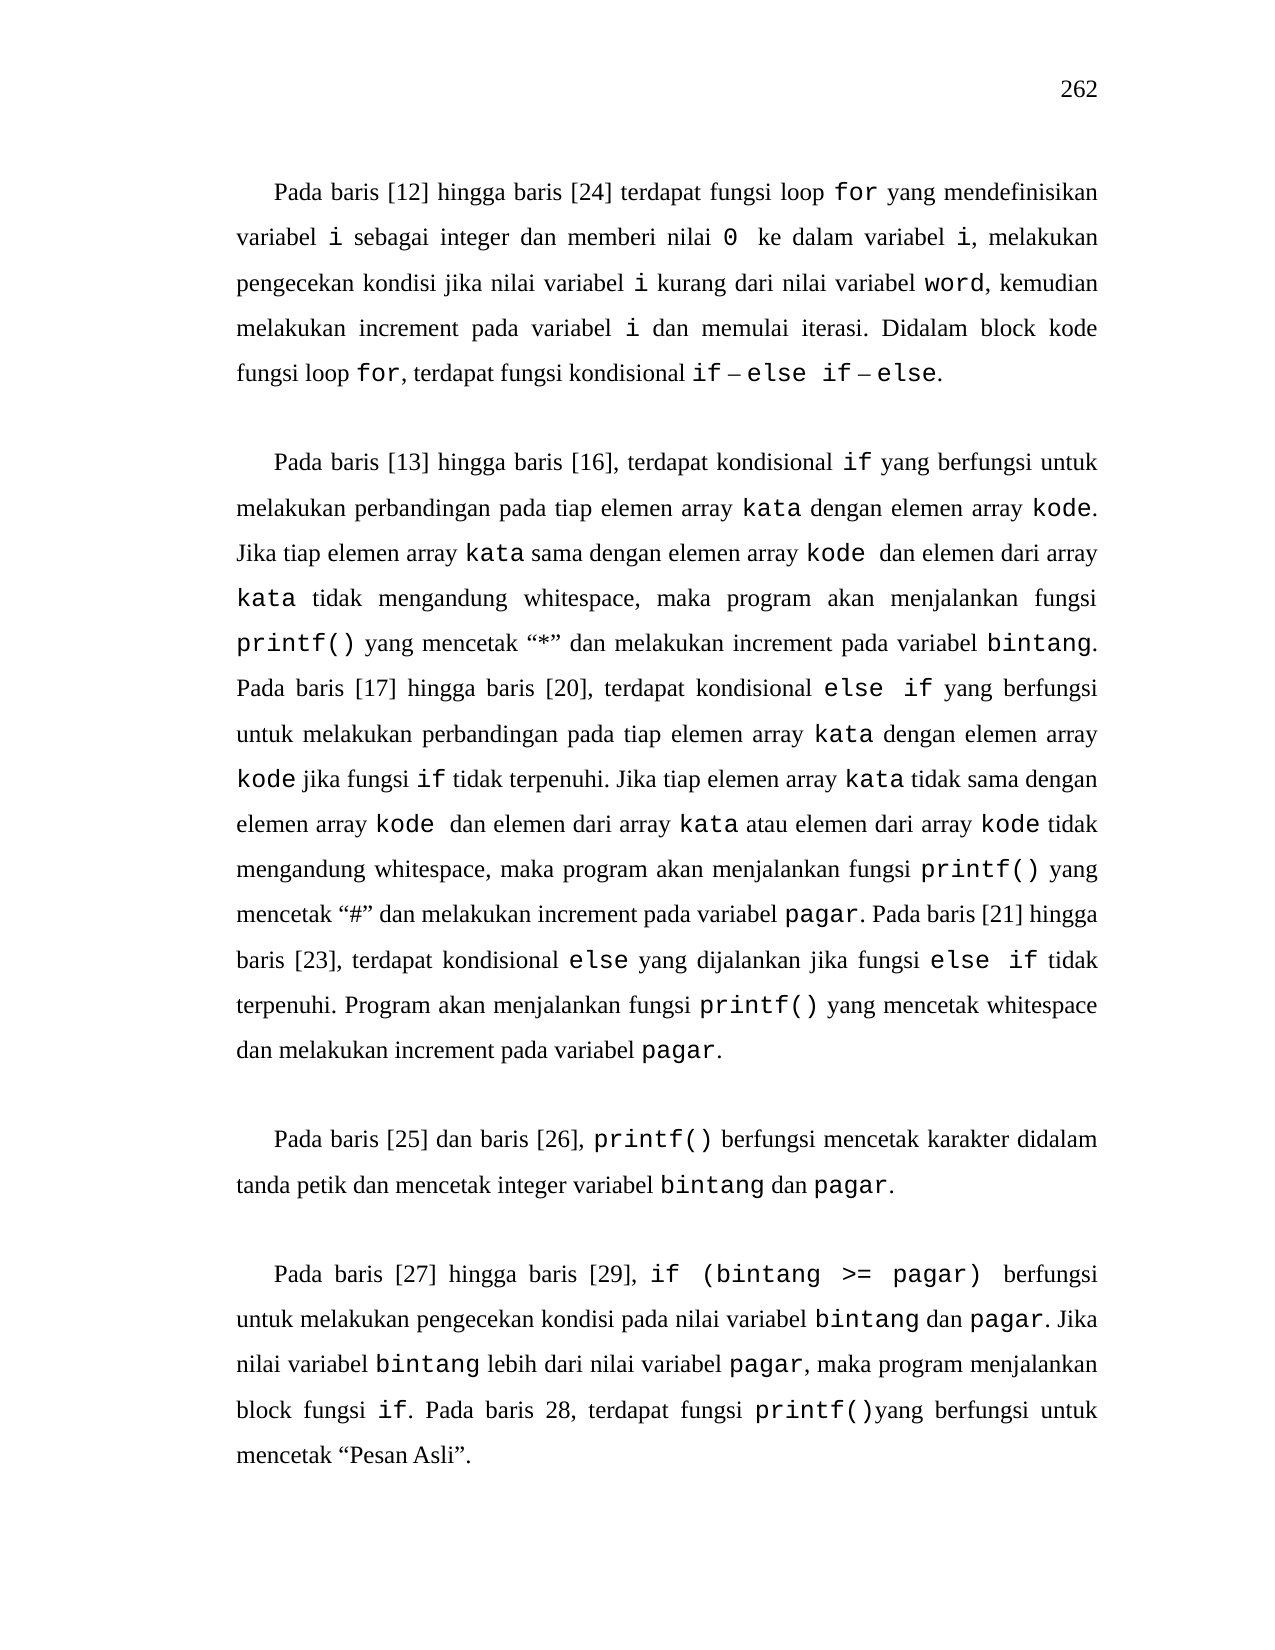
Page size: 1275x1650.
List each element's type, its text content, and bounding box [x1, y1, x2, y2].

text Pada baris [25] dan baris [26], printf() berfungsi mencetak karakter didalam tanda petik dan mencetak integer variabel bintang dan pagar. [236, 1124, 1098, 1201]
text Pada baris [12] hingga baris [24] terdapat fungsi loop for yang mendefinisikan variabel i sebagai integer dan memberi nilai 0 ke dalam variabel i, melakukan pengecekan kondisi jika nilai variabel i kurang dari nilai variabel word, kemudian melakukan increment pada variabel i dan memulai iterasi. Didalam block kode fungsi loop for, terdapat fungsi kondisional if – else if – else. [236, 177, 1098, 389]
text Pada baris [27] hingga baris [29], if (bintang >= pagar) berfungsi untuk melakukan pengecekan kondisi pada nilai variabel bintang dan pagar. Jika nilai variabel bintang lebih dari nilai variabel pagar, maka program menjalankan block fungsi if. Pada baris 28, terdapat fungsi printf()yang berfungsi untuk mencetak “Pesan Asli”. [236, 1259, 1098, 1469]
text Pada baris [13] hingga baris [16], terdapat kondisional if yang berfungsi untuk melakukan perbandingan pada tiap elemen array kata dengan elemen array kode. Jika tiap elemen array kata sama dengan elemen array kode dan elemen dari array kata tidak mengandung whitespace, maka program akan menjalankan fungsi printf() yang mencetak “*” dan melakukan increment pada variabel bintang. Pada baris [17] hingga baris [20], terdapat kondisional else if yang berfungsi untuk melakukan perbandingan pada tiap elemen array kata dengan elemen array kode jika fungsi if tidak terpenuhi. Jika tiap elemen array kata tidak sama dengan elemen array kode dan elemen dari array kata atau elemen dari array kode tidak mengandung whitespace, maka program akan menjalankan fungsi printf() yang mencetak “#” dan melakukan increment pada variabel pagar. Pada baris [21] hingga baris [23], terdapat kondisional else yang dijalankan jika fungsi else if tidak terpenuhi. Program akan menjalankan fungsi printf() yang mencetak whitespace dan melakukan increment pada variabel pagar. [236, 447, 1098, 1066]
